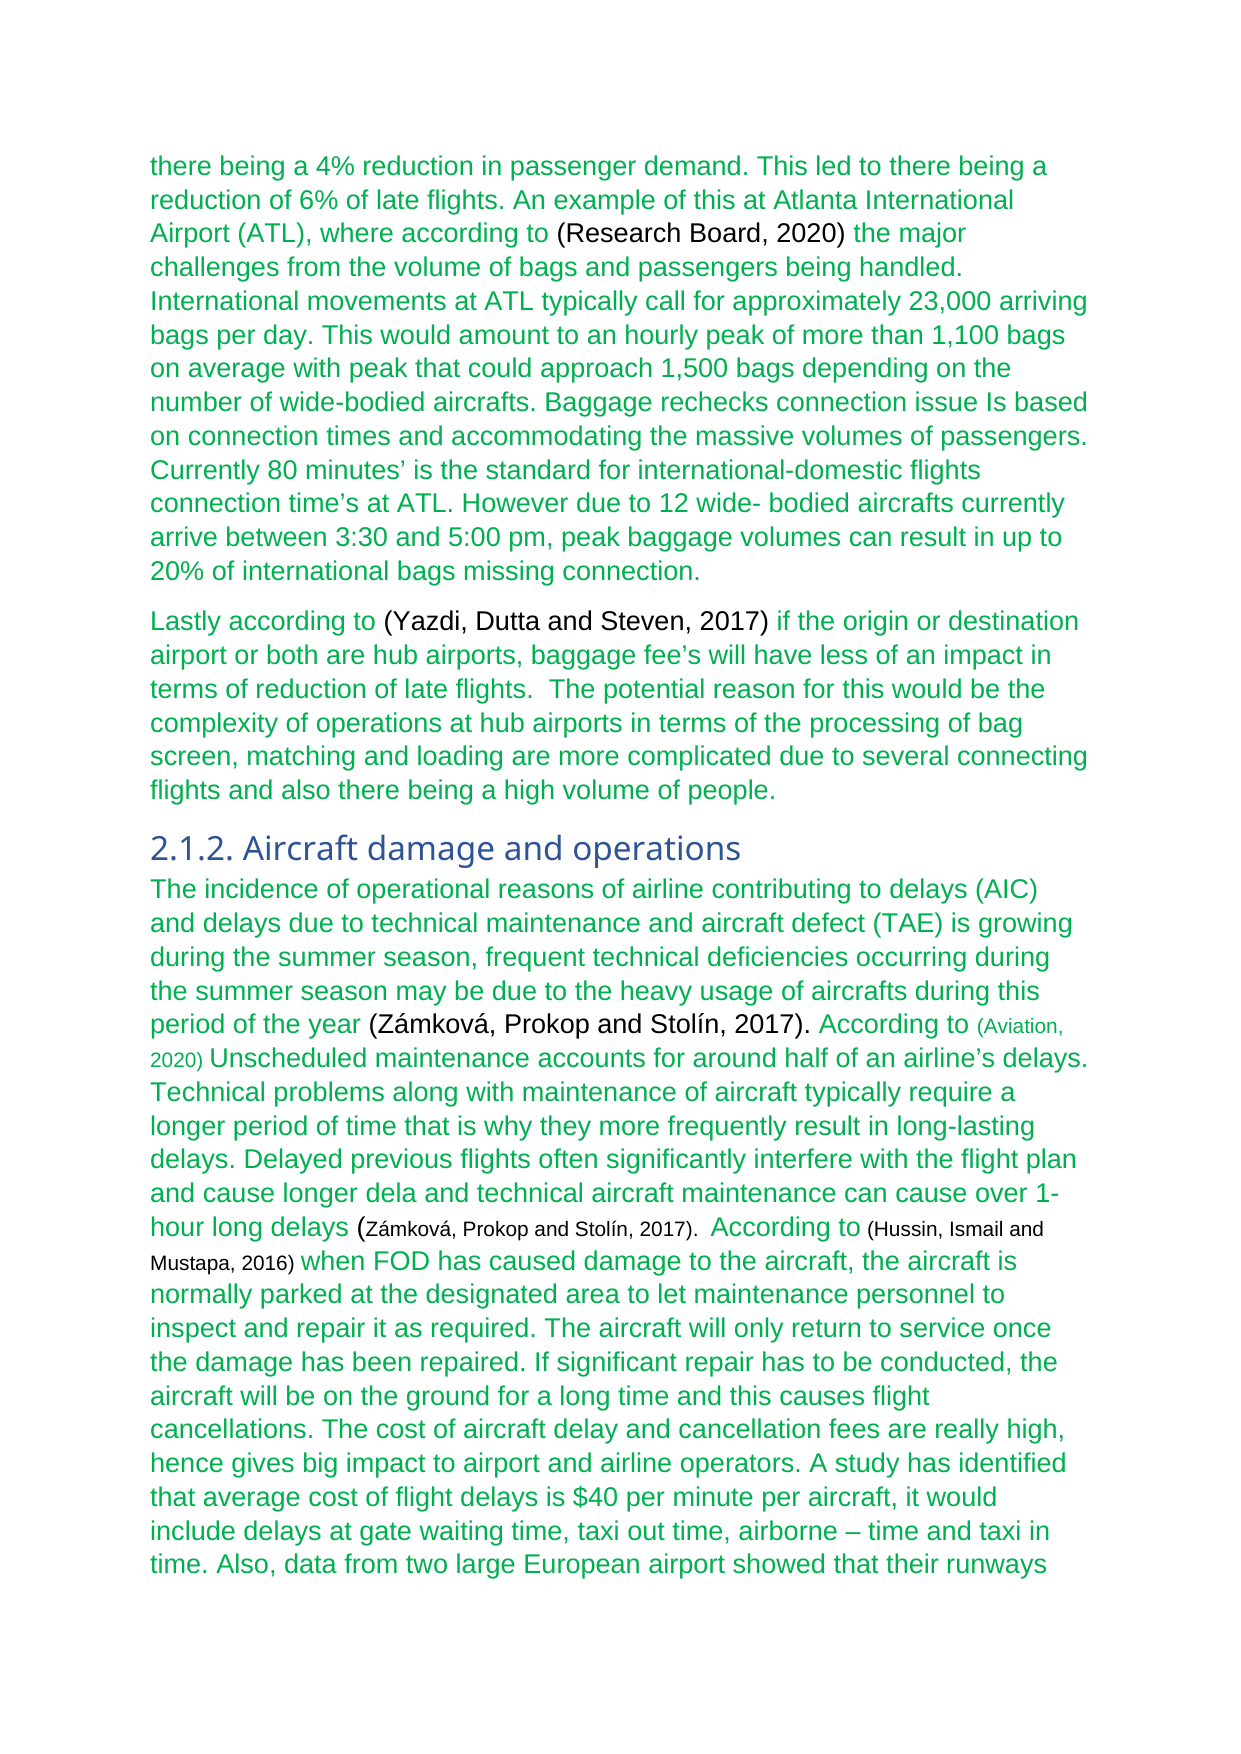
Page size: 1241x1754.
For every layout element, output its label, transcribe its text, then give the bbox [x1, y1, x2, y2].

text 2.1.2. Aircraft damage and operations [150, 824, 1090, 870]
text Lastly according to (Yazdi, Dutta and Steven, 2017) if the origin or destination airport or both are hub airports, baggage fee’s will have less of an impact in terms of reduction of late flights. The potential reason for this would be the complexity of operations at hub airports in terms of the processing of bag screen, matching and loading are more complicated due to several connecting flights and also there being a high volume of people. [150, 605, 1090, 805]
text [150, 150, 1090, 586]
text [150, 873, 1090, 1580]
